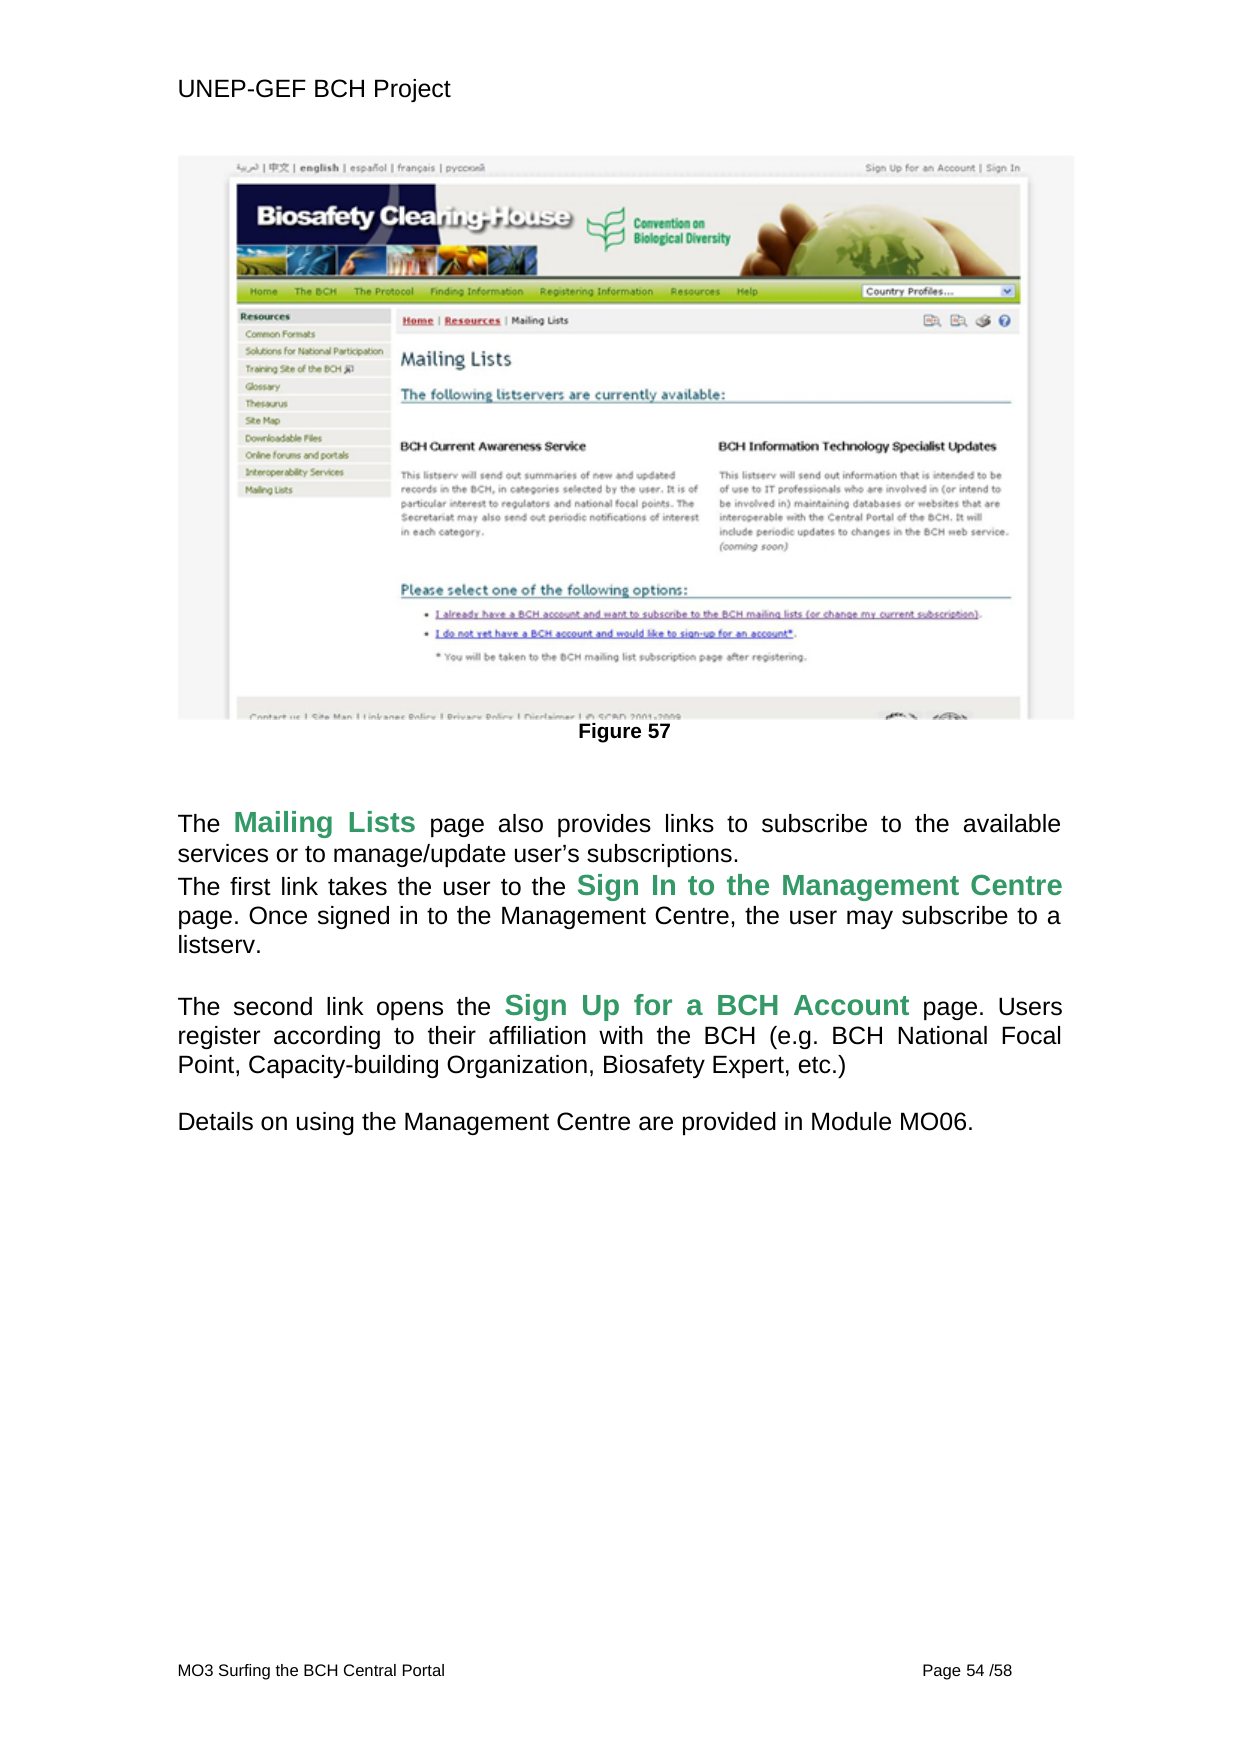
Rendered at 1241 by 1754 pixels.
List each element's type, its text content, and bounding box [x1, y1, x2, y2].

text The second link opens the Sign Up for a BCH Account page. Users register according to their affiliation with the BCH (e.g. BCH National Focal Point, Capacity-building Organization, Biosafety Expert, etc.) [177, 988, 1063, 1079]
picture [177, 155, 1075, 720]
text Details on using the Management Centre are provided in Module MO06. [177, 1107, 1063, 1136]
text The first link takes the user to the Sign In to the Management Centre page. Once signed in to the Management Centre, the user may subscribe to a listserv. [177, 868, 1063, 959]
text The Mailing Lists page also provides links to subscribe to the available services or to manage/update user’s subscriptions. [177, 806, 1063, 868]
